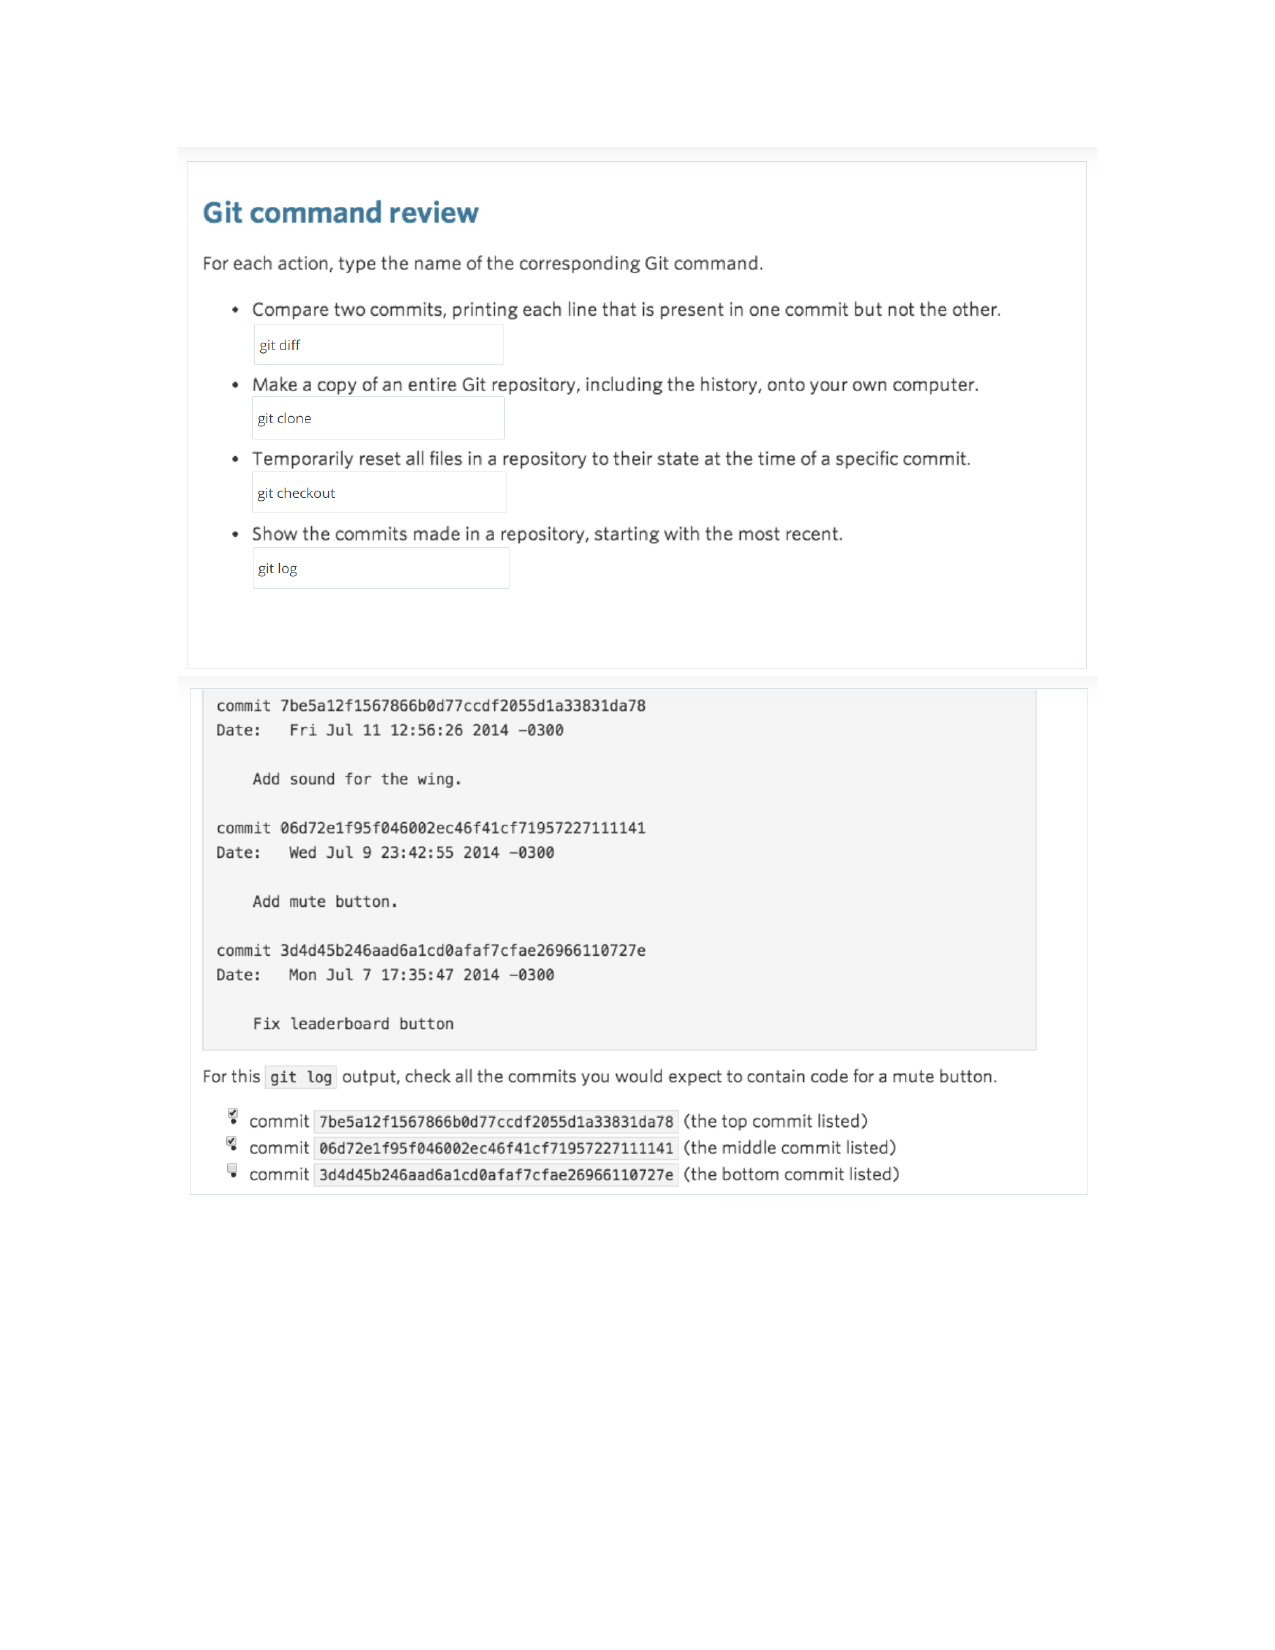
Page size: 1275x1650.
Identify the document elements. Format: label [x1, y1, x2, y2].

picture [177, 676, 1098, 1207]
picture [177, 147, 1098, 674]
